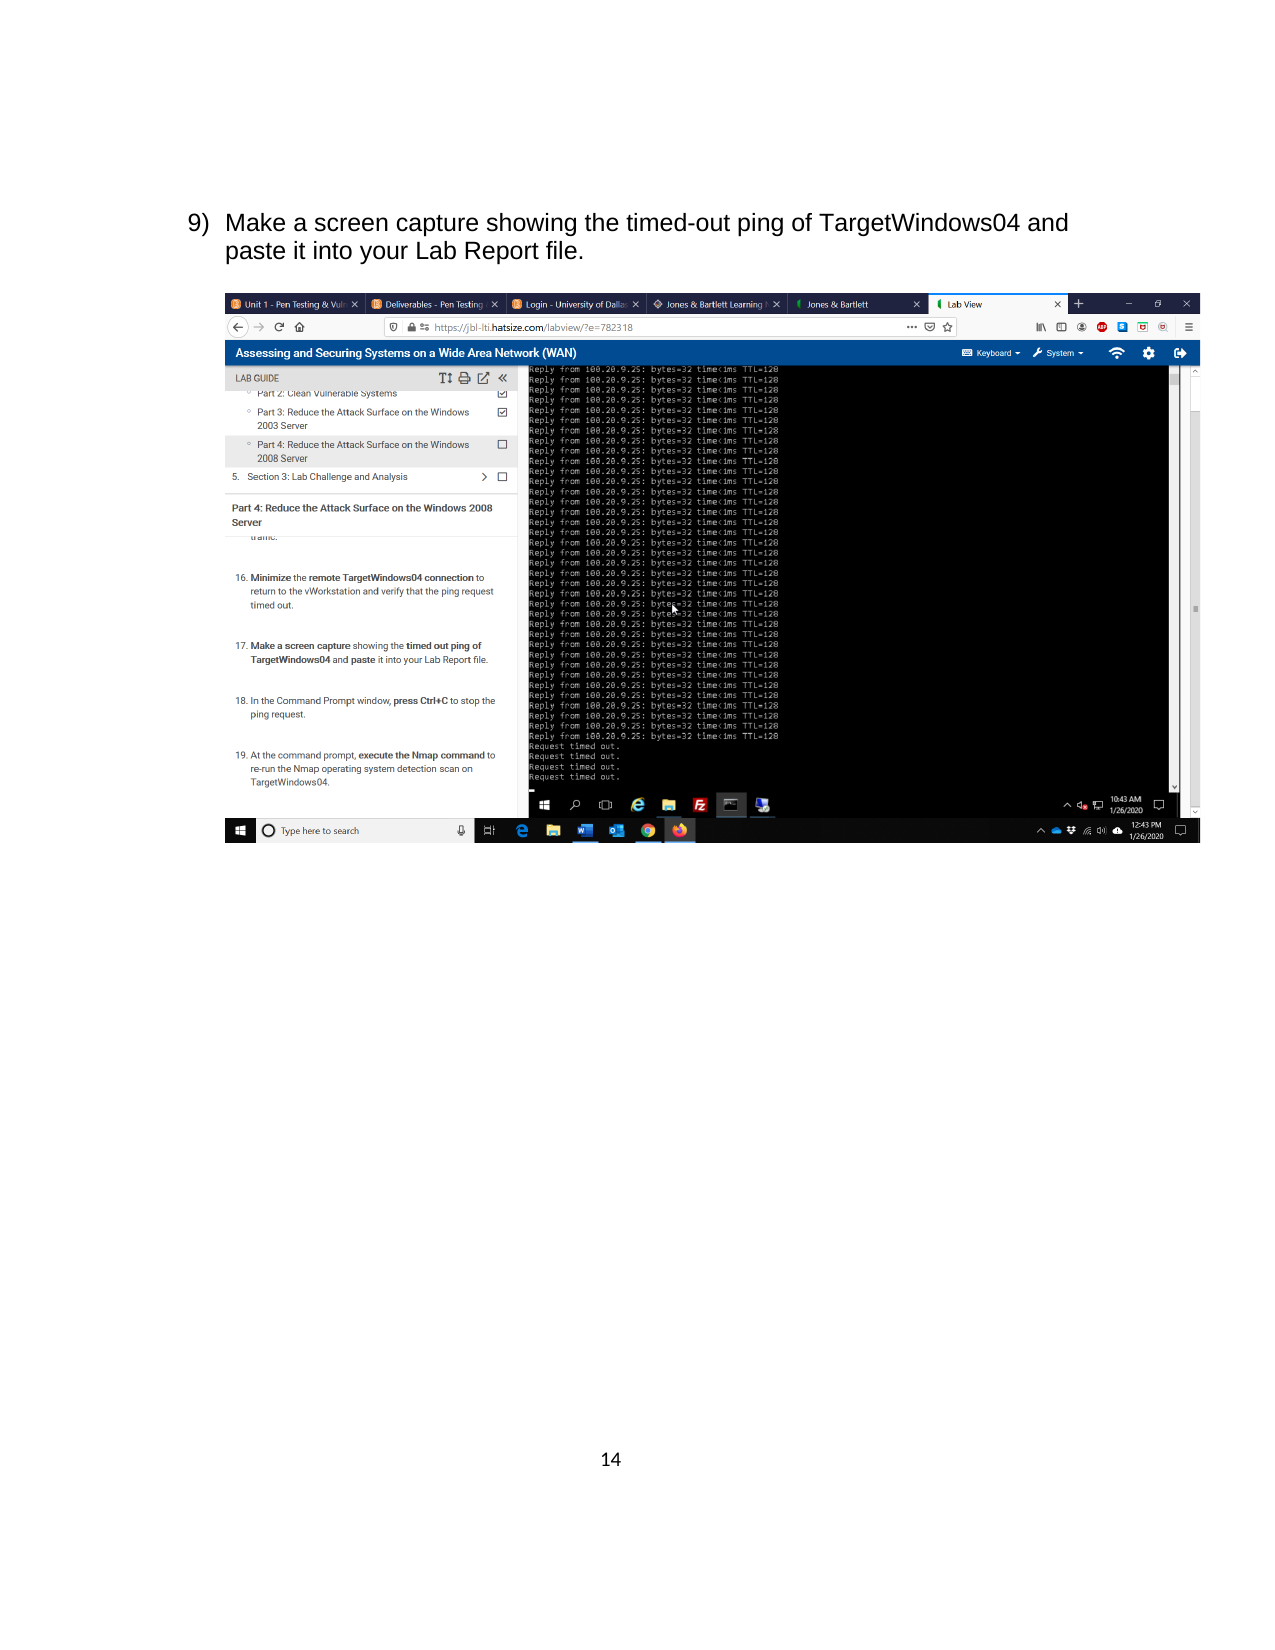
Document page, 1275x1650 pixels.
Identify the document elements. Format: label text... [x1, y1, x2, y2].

list Make a screen capture showing the timed-out ping of TargetWindows04 and paste it into your Lab Report file. [187, 207, 1125, 265]
text 14 [525, 1446, 1125, 1471]
picture [225, 293, 1200, 843]
